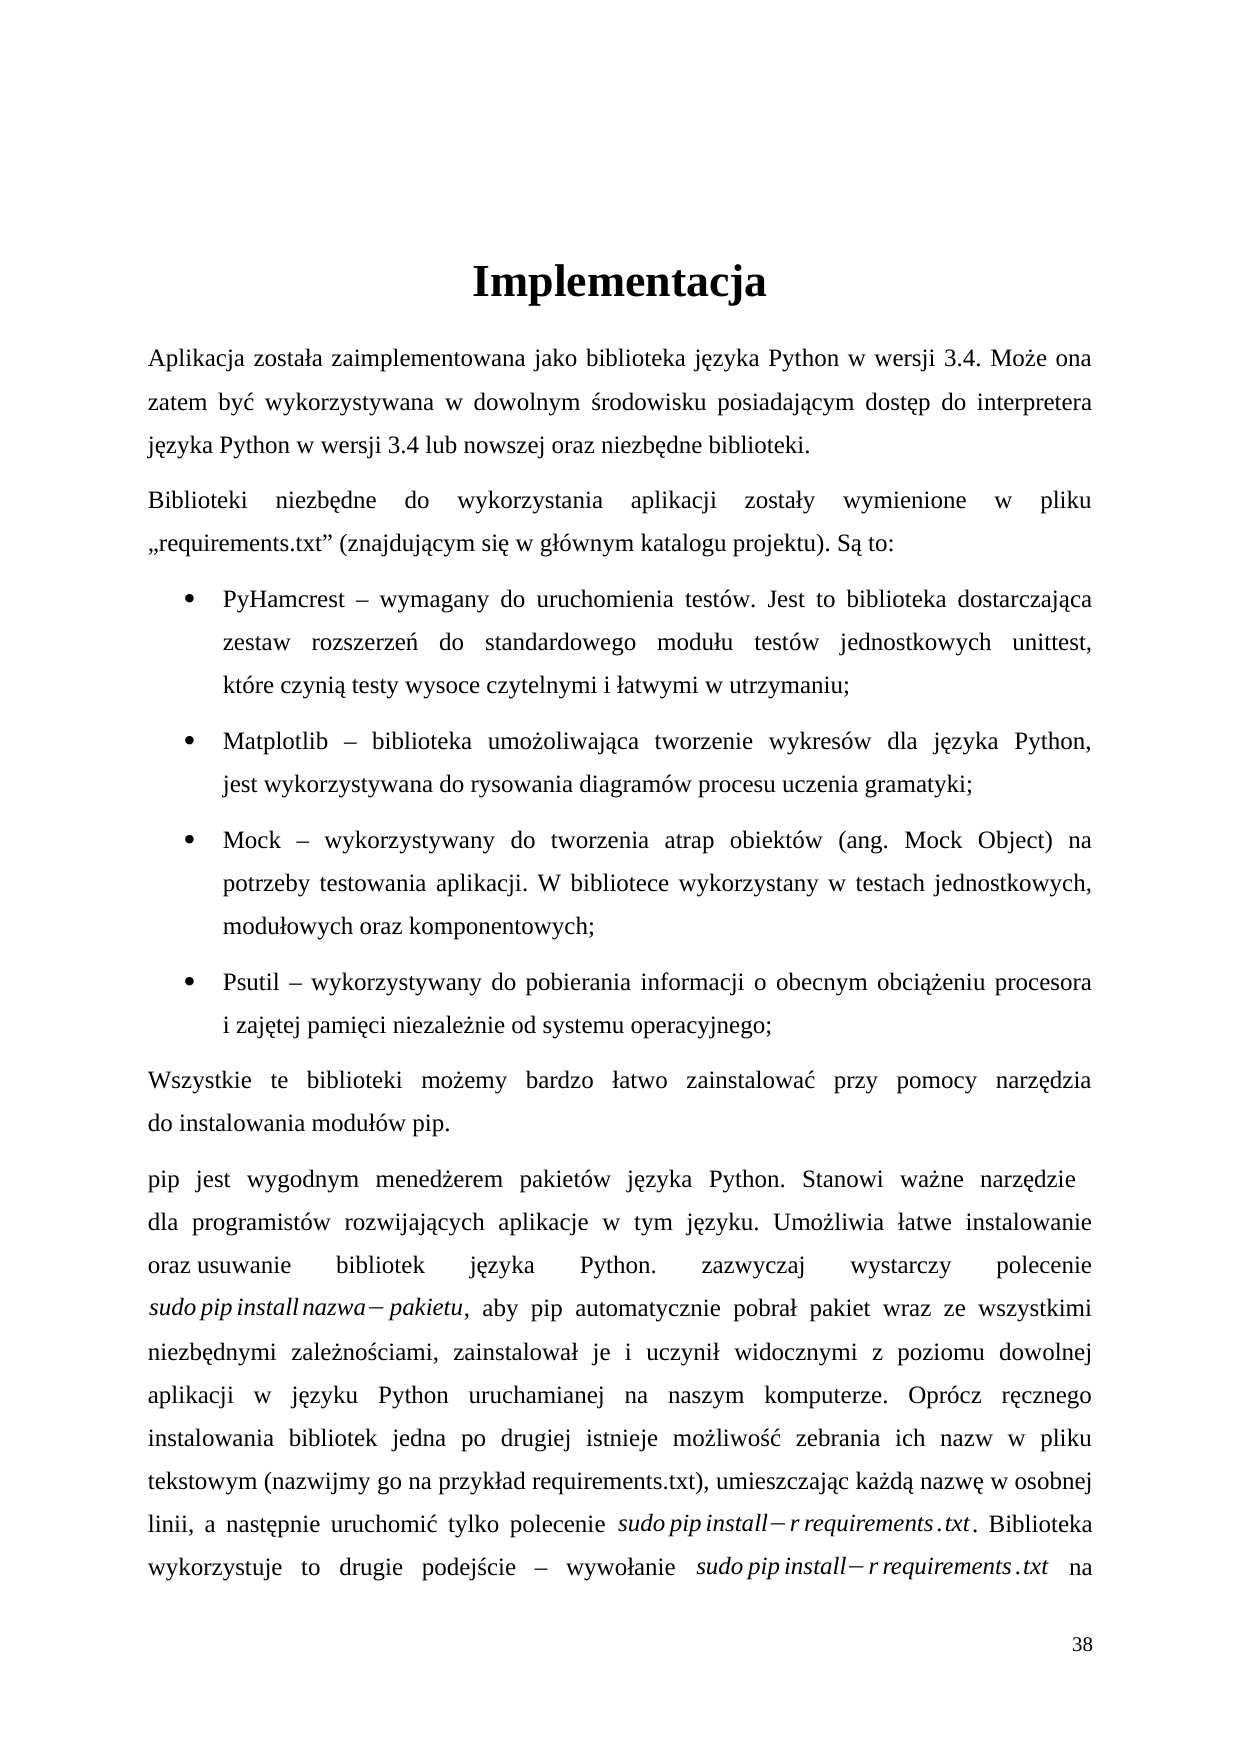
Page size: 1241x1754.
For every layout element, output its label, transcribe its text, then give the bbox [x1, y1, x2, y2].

list Implementacja [148, 253, 1093, 306]
text Biblioteki niezbędne do wykorzystania aplikacji zostały wymienione w pliku „requirements.txt” (znajdującym się w głównym katalogu projektu). Są to: [148, 485, 1093, 557]
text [148, 1164, 1093, 1581]
list Mock – wykorzystywany do tworzenia atrap obiektów (ang. Mock Object) na potrzeby testowania aplikacji. W bibliotece wykorzystany w testach jednostkowych, modułowych oraz komponentowych; [185, 825, 1093, 940]
list Matplotlib – biblioteka umożoliwająca tworzenie wykresów dla języka Python, jest wykorzystywana do rysowania diagramów procesu uczenia gramatyki; [185, 726, 1093, 798]
list Psutil – wykorzystywany do pobierania informacji o obecnym obciążeniu procesora i zajętej pamięci niezależnie od systemu operacyjnego; [185, 967, 1093, 1038]
text Wszystkie te biblioteki możemy bardzo łatwo zainstalować przy pomocy narzędzia do instalowania modułów pip. [148, 1065, 1093, 1137]
list PyHamcrest – wymagany do uruchomienia testów. Jest to biblioteka dostarczająca zestaw rozszerzeń do standardowego modułu testów jednostkowych unittest, które czynią testy wysoce czytelnymi i łatwymi w utrzymaniu; [185, 584, 1093, 699]
text Aplikacja została zaimplementowana jako biblioteka języka Python w wersji 3.4. Może ona zatem być wykorzystywana w dowolnym środowisku posiadającym dostęp do interpretera języka Python w wersji 3.4 lub nowszej oraz niezbędne biblioteki. [148, 343, 1093, 458]
